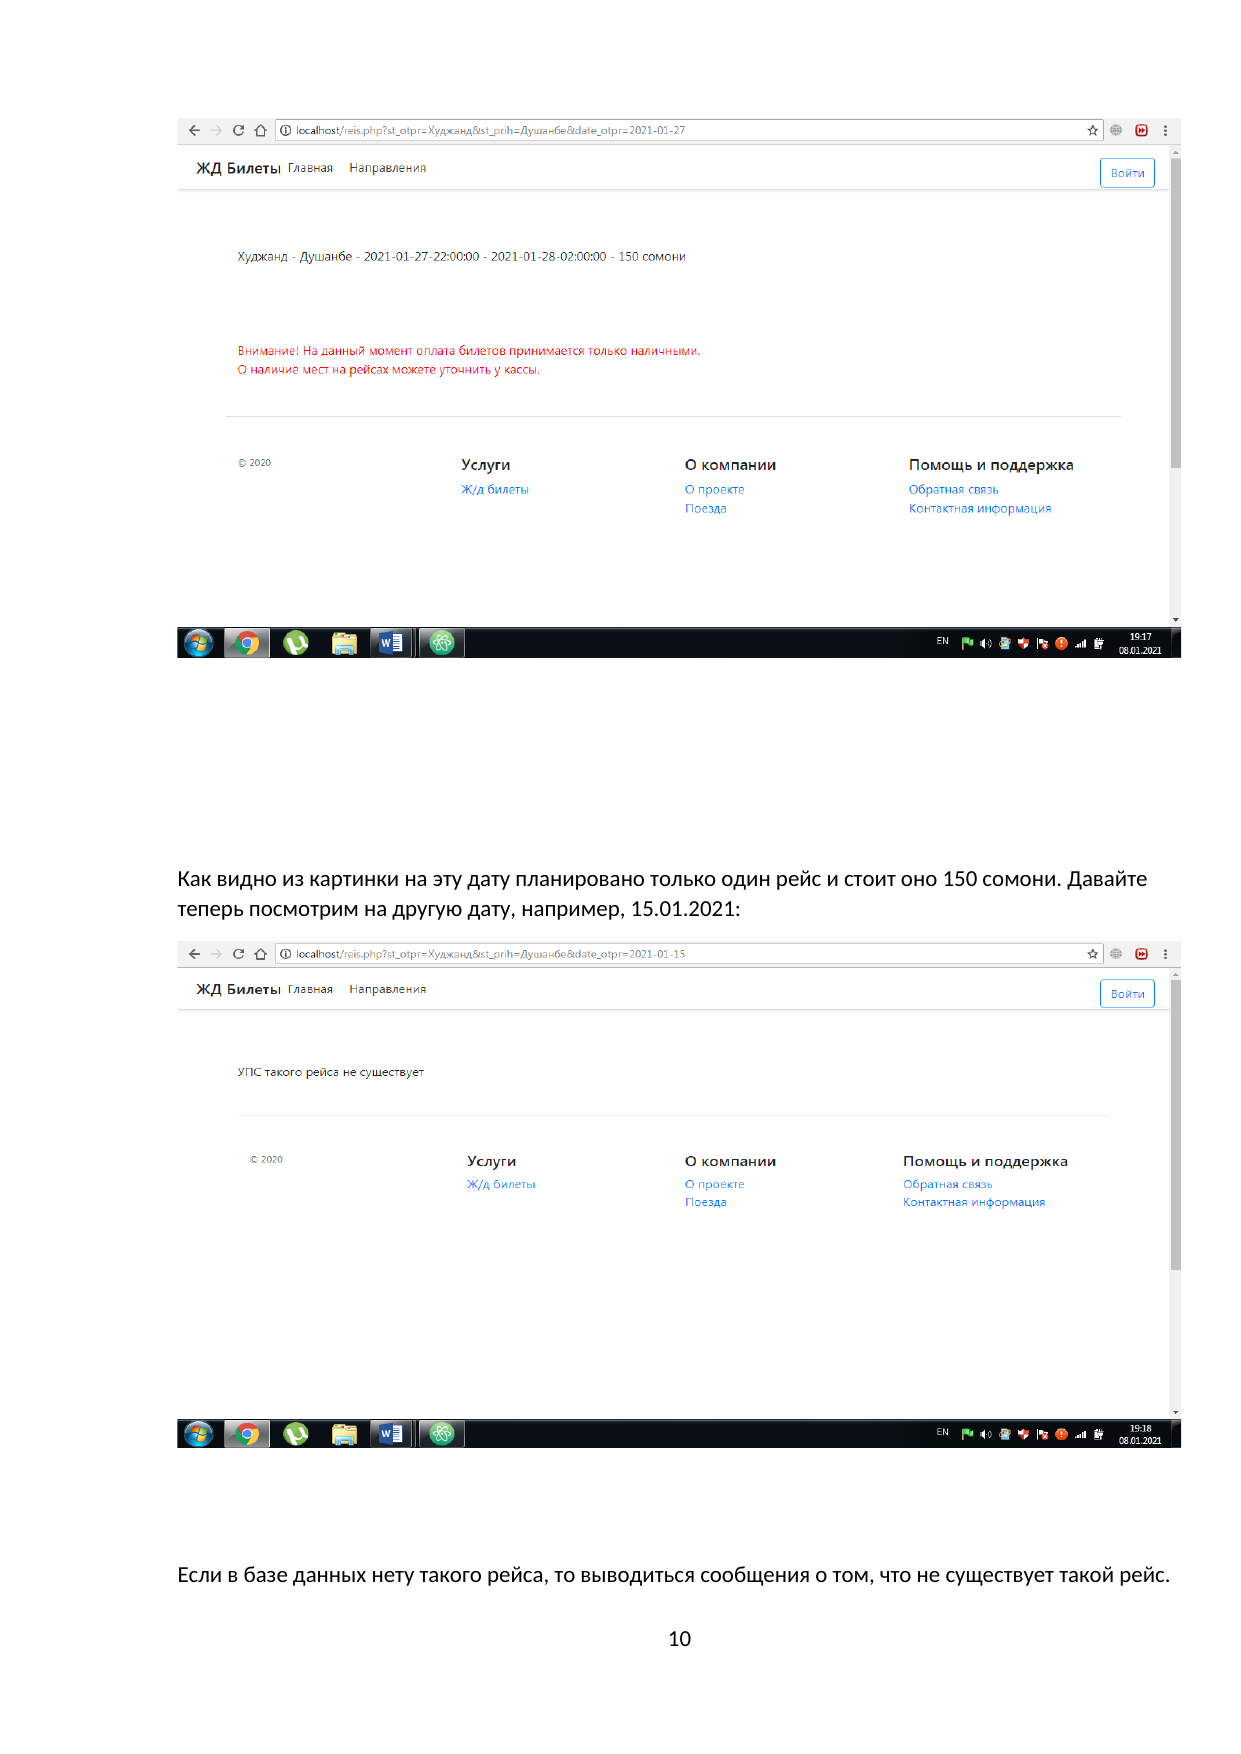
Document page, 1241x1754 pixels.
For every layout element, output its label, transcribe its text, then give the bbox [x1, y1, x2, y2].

picture [177, 118, 1182, 658]
picture [177, 941, 1182, 1448]
text Если в базе данных нету такого рейса, то выводиться сообщения о том, что не существует такой рейс. [177, 1560, 1181, 1588]
text Как видно из картинки на эту дату планировано только один рейс и стоит оно 150 сомони. Давайте теперь посмотрим на другую дату, например, 15.01.2021: [177, 864, 1181, 922]
